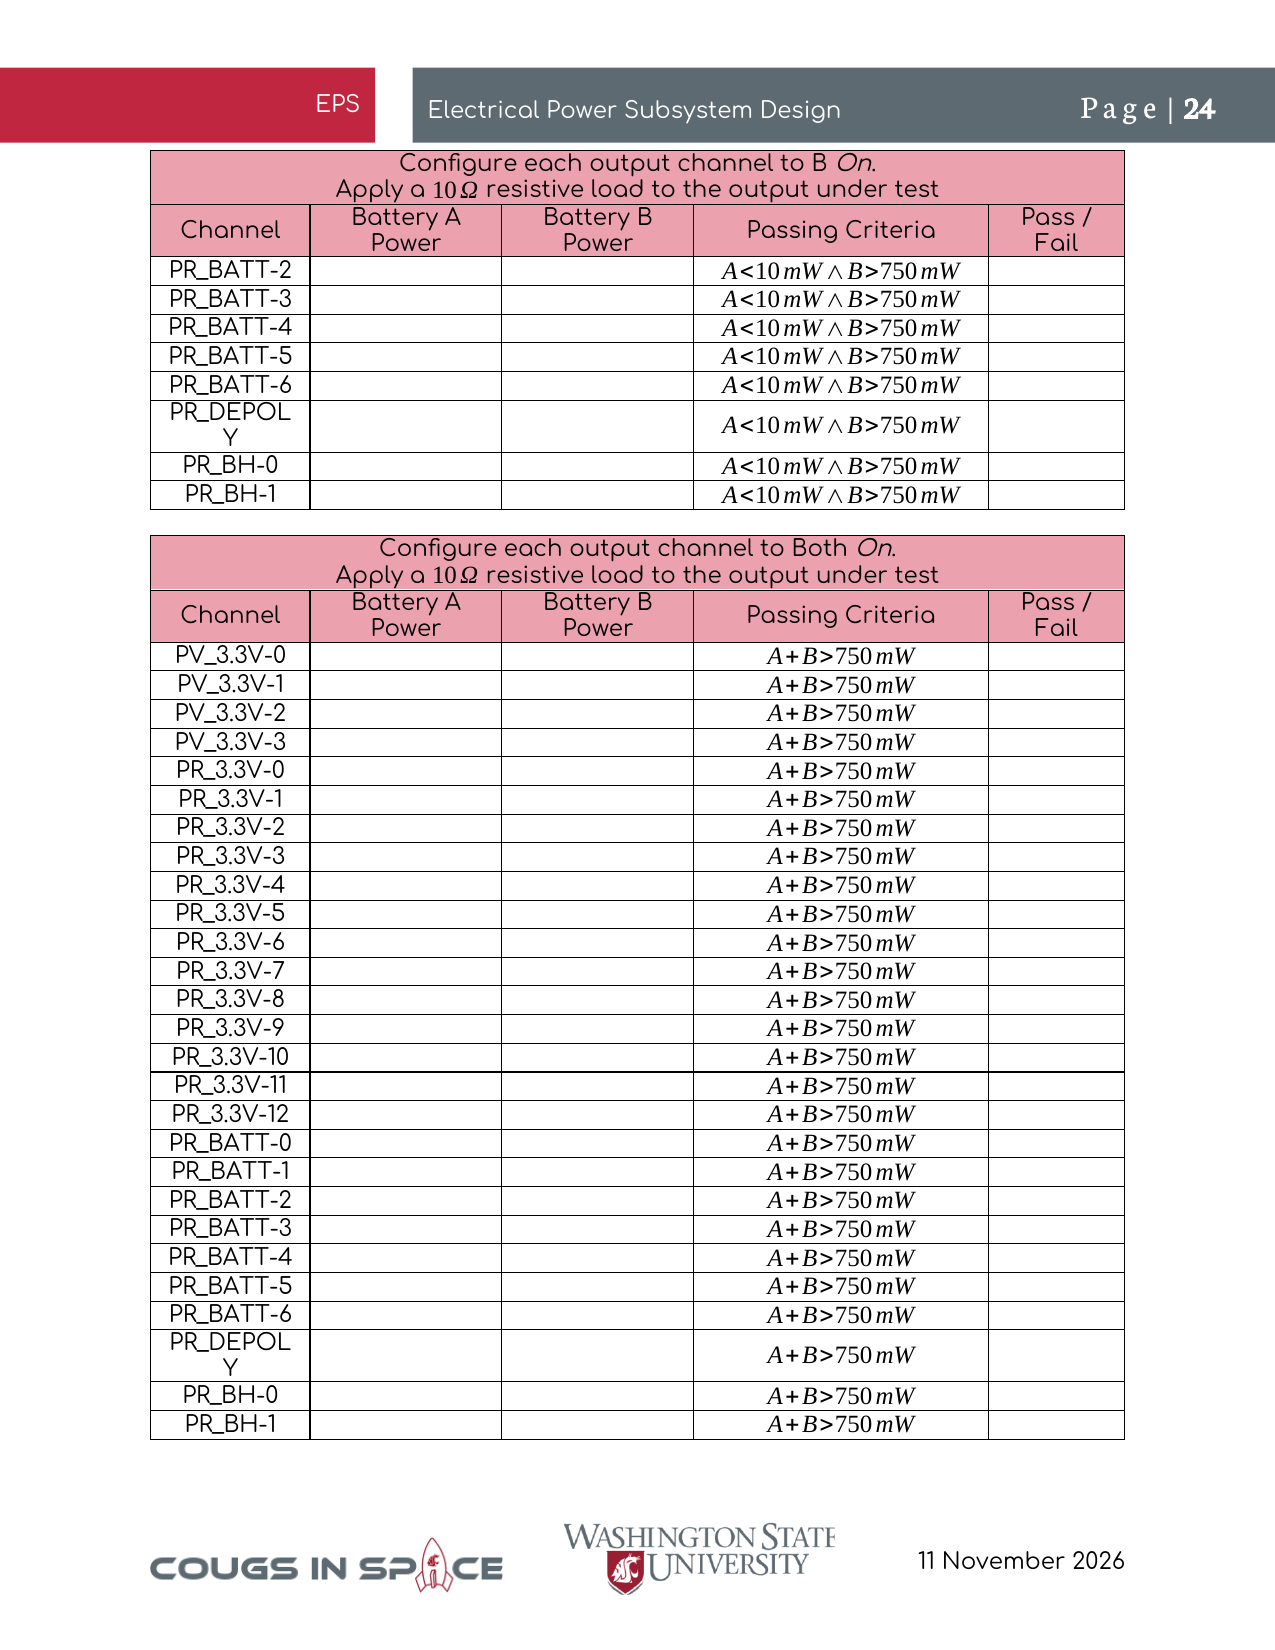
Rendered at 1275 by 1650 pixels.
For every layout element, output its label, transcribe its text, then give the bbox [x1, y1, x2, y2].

table_cell Channel [151, 591, 309, 642]
table_cell [694, 286, 988, 313]
table_cell [311, 815, 501, 842]
table_cell [989, 1216, 1124, 1243]
table_cell [502, 1216, 693, 1243]
table_cell [502, 1302, 693, 1329]
table_cell [694, 671, 988, 699]
table_cell PR_3.3V-4 [151, 872, 309, 899]
table_cell [989, 700, 1124, 728]
table_cell [694, 343, 988, 371]
table_cell PR_3.3V-6 [151, 929, 309, 957]
table_cell [502, 1073, 693, 1100]
table_cell PR_3.3V-7 [151, 958, 309, 985]
table_cell PR_BATT-4 [151, 1244, 309, 1272]
table_cell PR_3.3V-0 [151, 757, 309, 785]
table_cell [989, 343, 1124, 371]
table_cell [311, 1044, 501, 1071]
table_cell [311, 1411, 501, 1438]
table_cell [311, 1130, 501, 1157]
table_cell PR_3.3V-12 [151, 1101, 309, 1129]
table_cell [502, 843, 693, 871]
table_cell [311, 343, 501, 371]
table_cell [311, 1073, 501, 1100]
table_cell PR_3.3V-10 [151, 1044, 309, 1071]
table_cell [989, 643, 1124, 670]
table_cell [694, 986, 988, 1014]
table_cell [989, 1330, 1124, 1381]
table_cell [694, 700, 988, 728]
table_cell PR_BATT-5 [151, 1273, 309, 1301]
table_cell PR_BATT-3 [151, 286, 309, 313]
table_cell [989, 372, 1124, 399]
table_cell Battery B Power [502, 205, 693, 256]
table_cell [502, 901, 693, 928]
table_cell [311, 700, 501, 728]
table_cell [694, 1302, 988, 1329]
table_cell [502, 757, 693, 785]
table_cell PR_DEPOLY [151, 401, 309, 452]
table_cell [311, 1158, 501, 1186]
table_cell [502, 1044, 693, 1071]
table_cell [311, 257, 501, 285]
table_cell [989, 315, 1124, 342]
table_cell [502, 1411, 693, 1438]
table_cell [694, 1216, 988, 1243]
table_cell PR_DEPOLY [151, 1330, 309, 1381]
table_cell PR_3.3V-3 [151, 843, 309, 871]
table_cell [694, 315, 988, 342]
table_cell PR_3.3V-5 [151, 901, 309, 928]
table_cell PR_BH-1 [151, 1411, 309, 1438]
table_cell [311, 929, 501, 957]
table_cell [989, 757, 1124, 785]
table_cell [502, 257, 693, 285]
table_cell [989, 1411, 1124, 1438]
table_cell [989, 1273, 1124, 1301]
table_cell Battery A Power [311, 205, 501, 256]
table_cell [502, 643, 693, 670]
table_cell [989, 872, 1124, 899]
table_cell [502, 815, 693, 842]
table_cell [311, 757, 501, 785]
table_cell [311, 1015, 501, 1043]
picture [150, 1537, 503, 1594]
table_cell [694, 757, 988, 785]
table_cell PV_3.3V-3 [151, 729, 309, 756]
table_cell [694, 815, 988, 842]
table_cell Pass / Fail [989, 205, 1124, 256]
table_cell [311, 958, 501, 985]
table_cell [311, 1302, 501, 1329]
table_cell [311, 1244, 501, 1272]
picture [562, 1522, 835, 1594]
table_cell PR_BATT-1 [151, 1158, 309, 1186]
table_cell [989, 1244, 1124, 1272]
table_cell PR_3.3V-9 [151, 1015, 309, 1043]
table_cell [311, 901, 501, 928]
table_cell [311, 1273, 501, 1301]
table_cell [502, 1130, 693, 1157]
table_cell [694, 257, 988, 285]
table_cell PR_BATT-4 [151, 315, 309, 342]
table_cell [502, 315, 693, 342]
table_cell [311, 843, 501, 871]
table_cell [694, 929, 988, 957]
table_cell PR_3.3V-8 [151, 986, 309, 1014]
table_cell [694, 1158, 988, 1186]
table_cell PR_3.3V-2 [151, 815, 309, 842]
table_cell [694, 401, 988, 452]
table_cell Battery B Power [502, 591, 693, 642]
table_cell [311, 786, 501, 813]
table_cell [989, 1015, 1124, 1043]
table_cell [989, 401, 1124, 452]
table_cell [694, 843, 988, 871]
table_cell [311, 481, 501, 509]
table_cell [694, 1411, 988, 1438]
table_cell PR_BH-1 [151, 481, 309, 509]
table_cell [502, 481, 693, 509]
table_cell Channel [151, 205, 309, 256]
table_cell [311, 401, 501, 452]
table_cell PR_BATT-2 [151, 1187, 309, 1214]
table_cell [694, 481, 988, 509]
table_cell [502, 286, 693, 313]
table_cell [694, 1044, 988, 1071]
table_cell [311, 1216, 501, 1243]
table_cell PR_BATT-0 [151, 1130, 309, 1157]
table_cell [311, 643, 501, 670]
table_cell [502, 671, 693, 699]
table_cell [694, 1101, 988, 1129]
table_cell [694, 372, 988, 399]
table_cell [989, 453, 1124, 480]
table_cell [311, 1382, 501, 1410]
table_cell [502, 372, 693, 399]
table_cell [989, 671, 1124, 699]
table_cell [694, 1015, 988, 1043]
table_cell PV_3.3V-1 [151, 671, 309, 699]
table_cell [989, 729, 1124, 756]
table_cell [502, 401, 693, 452]
table_header Configure each output channel to Both On. Apply a resistive load to the output under test [151, 536, 1124, 589]
table_cell [311, 729, 501, 756]
table_cell [989, 1158, 1124, 1186]
table_cell [311, 872, 501, 899]
table_cell [989, 986, 1124, 1014]
table_cell [311, 1101, 501, 1129]
table_cell PR_BH-0 [151, 1382, 309, 1410]
table_cell [502, 958, 693, 985]
table_cell [502, 1382, 693, 1410]
table_cell [989, 1044, 1124, 1071]
table_cell [502, 729, 693, 756]
table_cell [311, 986, 501, 1014]
table_cell [989, 843, 1124, 871]
table_cell PR_BATT-6 [151, 372, 309, 399]
table_cell PV_3.3V-2 [151, 700, 309, 728]
table_cell [694, 1330, 988, 1381]
table_cell [989, 1302, 1124, 1329]
table_cell [989, 1073, 1124, 1100]
table_cell Pass / Fail [989, 591, 1124, 642]
table_cell [311, 372, 501, 399]
table_cell [502, 786, 693, 813]
table_cell [311, 286, 501, 313]
table_cell [694, 901, 988, 928]
table_cell PR_BATT-2 [151, 257, 309, 285]
table_cell [694, 786, 988, 813]
table_cell PR_3.3V-1 [151, 786, 309, 813]
table_cell [989, 958, 1124, 985]
table_cell PR_BH-0 [151, 453, 309, 480]
table_cell [989, 286, 1124, 313]
table_cell [989, 1101, 1124, 1129]
table_cell [311, 1330, 501, 1381]
table_cell [989, 901, 1124, 928]
table_cell [694, 1073, 988, 1100]
table_cell Battery A Power [311, 591, 501, 642]
table_cell [694, 872, 988, 899]
table_cell [694, 643, 988, 670]
table_header Configure each output channel to B On. Apply a resistive load to the output under test [151, 151, 1124, 204]
table_cell [694, 453, 988, 480]
table_cell [311, 315, 501, 342]
table_cell PR_BATT-5 [151, 343, 309, 371]
table_cell [502, 929, 693, 957]
table_cell [311, 453, 501, 480]
table_cell [502, 1273, 693, 1301]
table_cell [502, 1158, 693, 1186]
table_cell [989, 1382, 1124, 1410]
table_cell [311, 1187, 501, 1214]
table_cell [694, 729, 988, 756]
table_cell [694, 958, 988, 985]
table_cell [694, 1130, 988, 1157]
table_cell [989, 481, 1124, 509]
table_cell Passing Criteria [694, 591, 988, 642]
table_cell [502, 453, 693, 480]
table_cell [989, 257, 1124, 285]
table_cell [502, 700, 693, 728]
table_cell [989, 786, 1124, 813]
table_cell [502, 986, 693, 1014]
table_cell PV_3.3V-0 [151, 643, 309, 670]
table_cell [989, 815, 1124, 842]
table_cell [989, 929, 1124, 957]
table_cell [502, 343, 693, 371]
table_cell [694, 1244, 988, 1272]
table_cell [694, 1382, 988, 1410]
table_cell PR_BATT-3 [151, 1216, 309, 1243]
table_cell [502, 1244, 693, 1272]
table_cell [694, 1187, 988, 1214]
table_cell [311, 671, 501, 699]
table_cell [694, 1273, 988, 1301]
table_cell [502, 1015, 693, 1043]
table_cell Passing Criteria [694, 205, 988, 256]
table_cell [989, 1130, 1124, 1157]
table_cell PR_BATT-6 [151, 1302, 309, 1329]
table_cell [502, 872, 693, 899]
table_cell [989, 1187, 1124, 1214]
table_cell [502, 1101, 693, 1129]
table_cell [502, 1330, 693, 1381]
table_cell PR_3.3V-11 [151, 1073, 309, 1100]
table_cell [502, 1187, 693, 1214]
